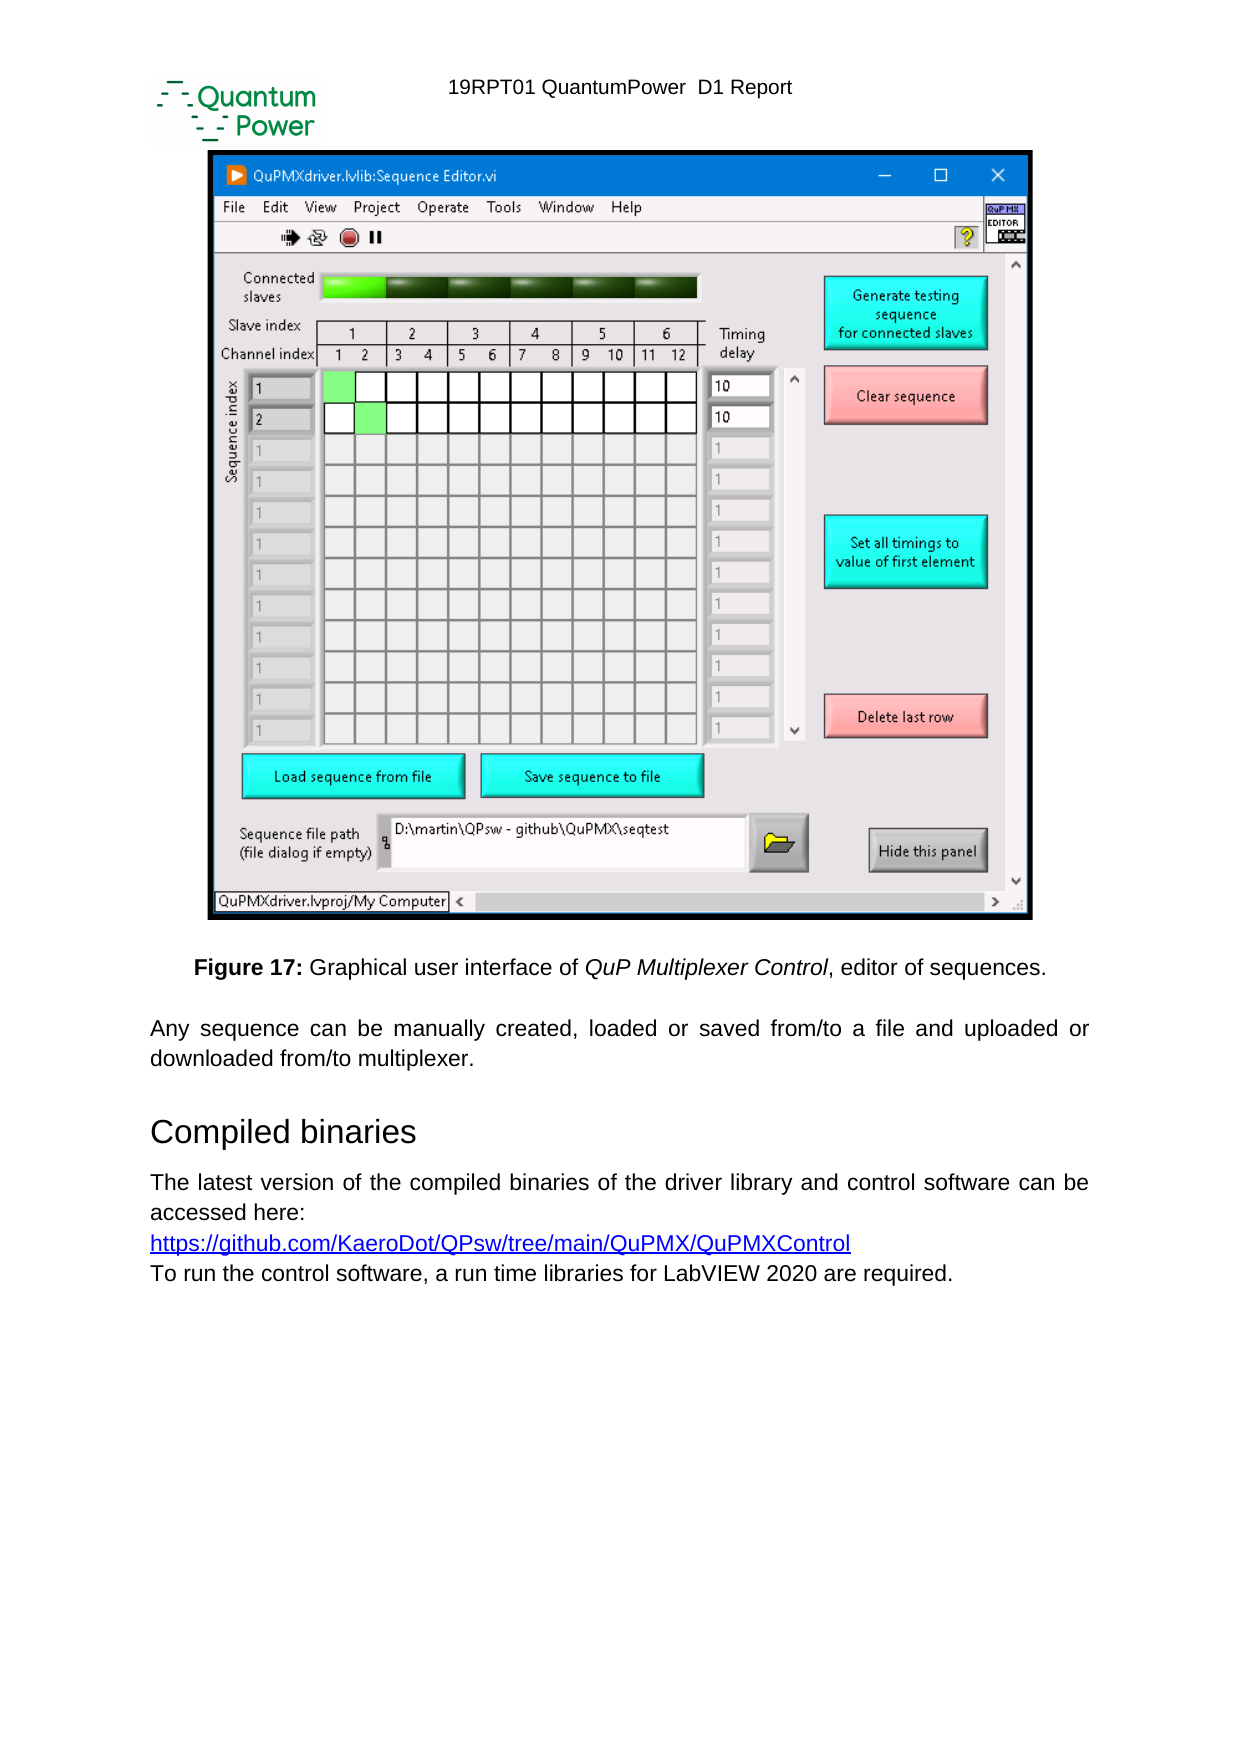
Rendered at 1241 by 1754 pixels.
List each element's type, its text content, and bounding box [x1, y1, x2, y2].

text To run the control software, a run time libraries for LabVIEW 2020 are required. [150, 1260, 1090, 1286]
text The latest version of the compiled binaries of the driver library and control software can be accessed here: [150, 1169, 1090, 1226]
text Figure 17: Graphical user interface of QuP Multiplexer Control, editor of sequences. [150, 954, 1090, 980]
picture [150, 75, 322, 148]
subtitle Compiled binaries [150, 1112, 1090, 1151]
text https://github.com/KaeroDot/QPsw/tree/main/QuPMX/QuPMXControl [150, 1229, 1090, 1256]
text Any sequence can be manually created, loaded or saved from/to a file and uploaded or downloaded from/to multiplexer. [150, 1014, 1090, 1071]
